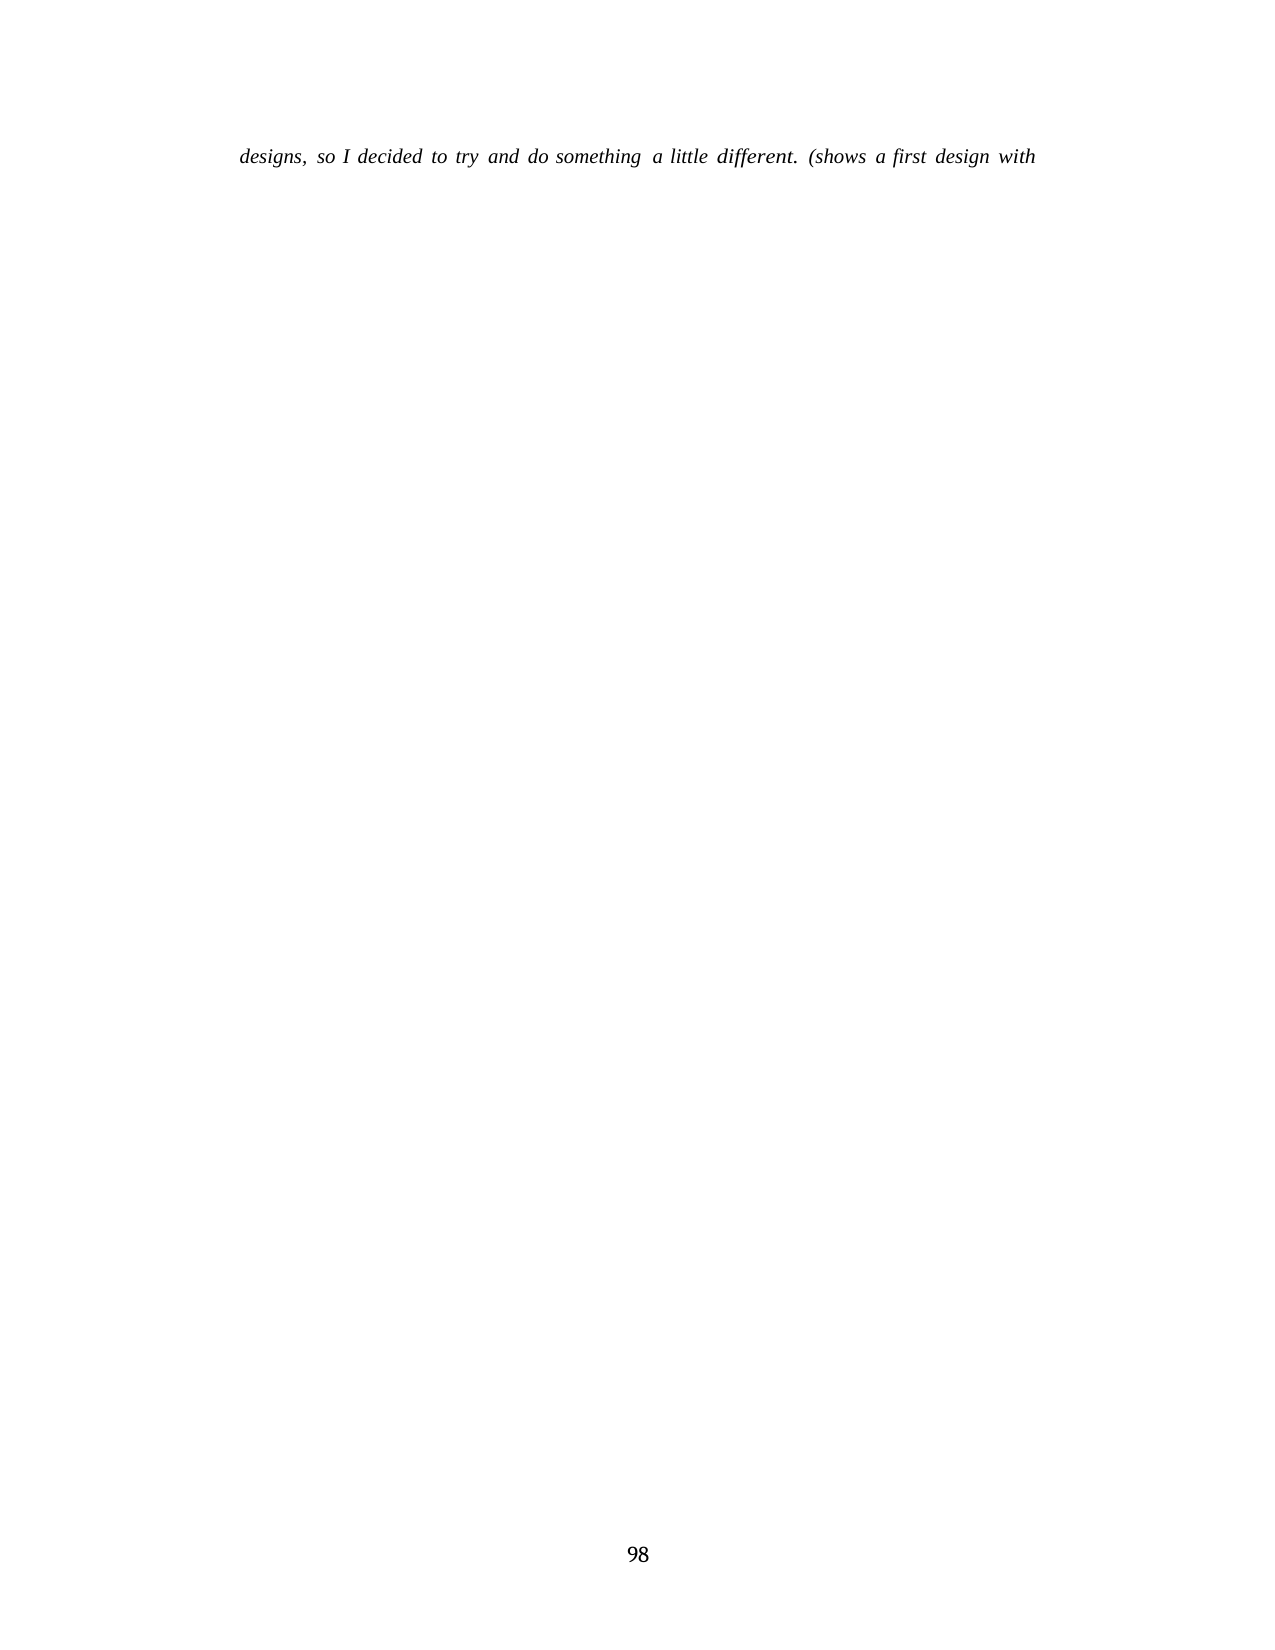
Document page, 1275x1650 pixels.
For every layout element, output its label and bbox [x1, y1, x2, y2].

text [239, 144, 1041, 168]
